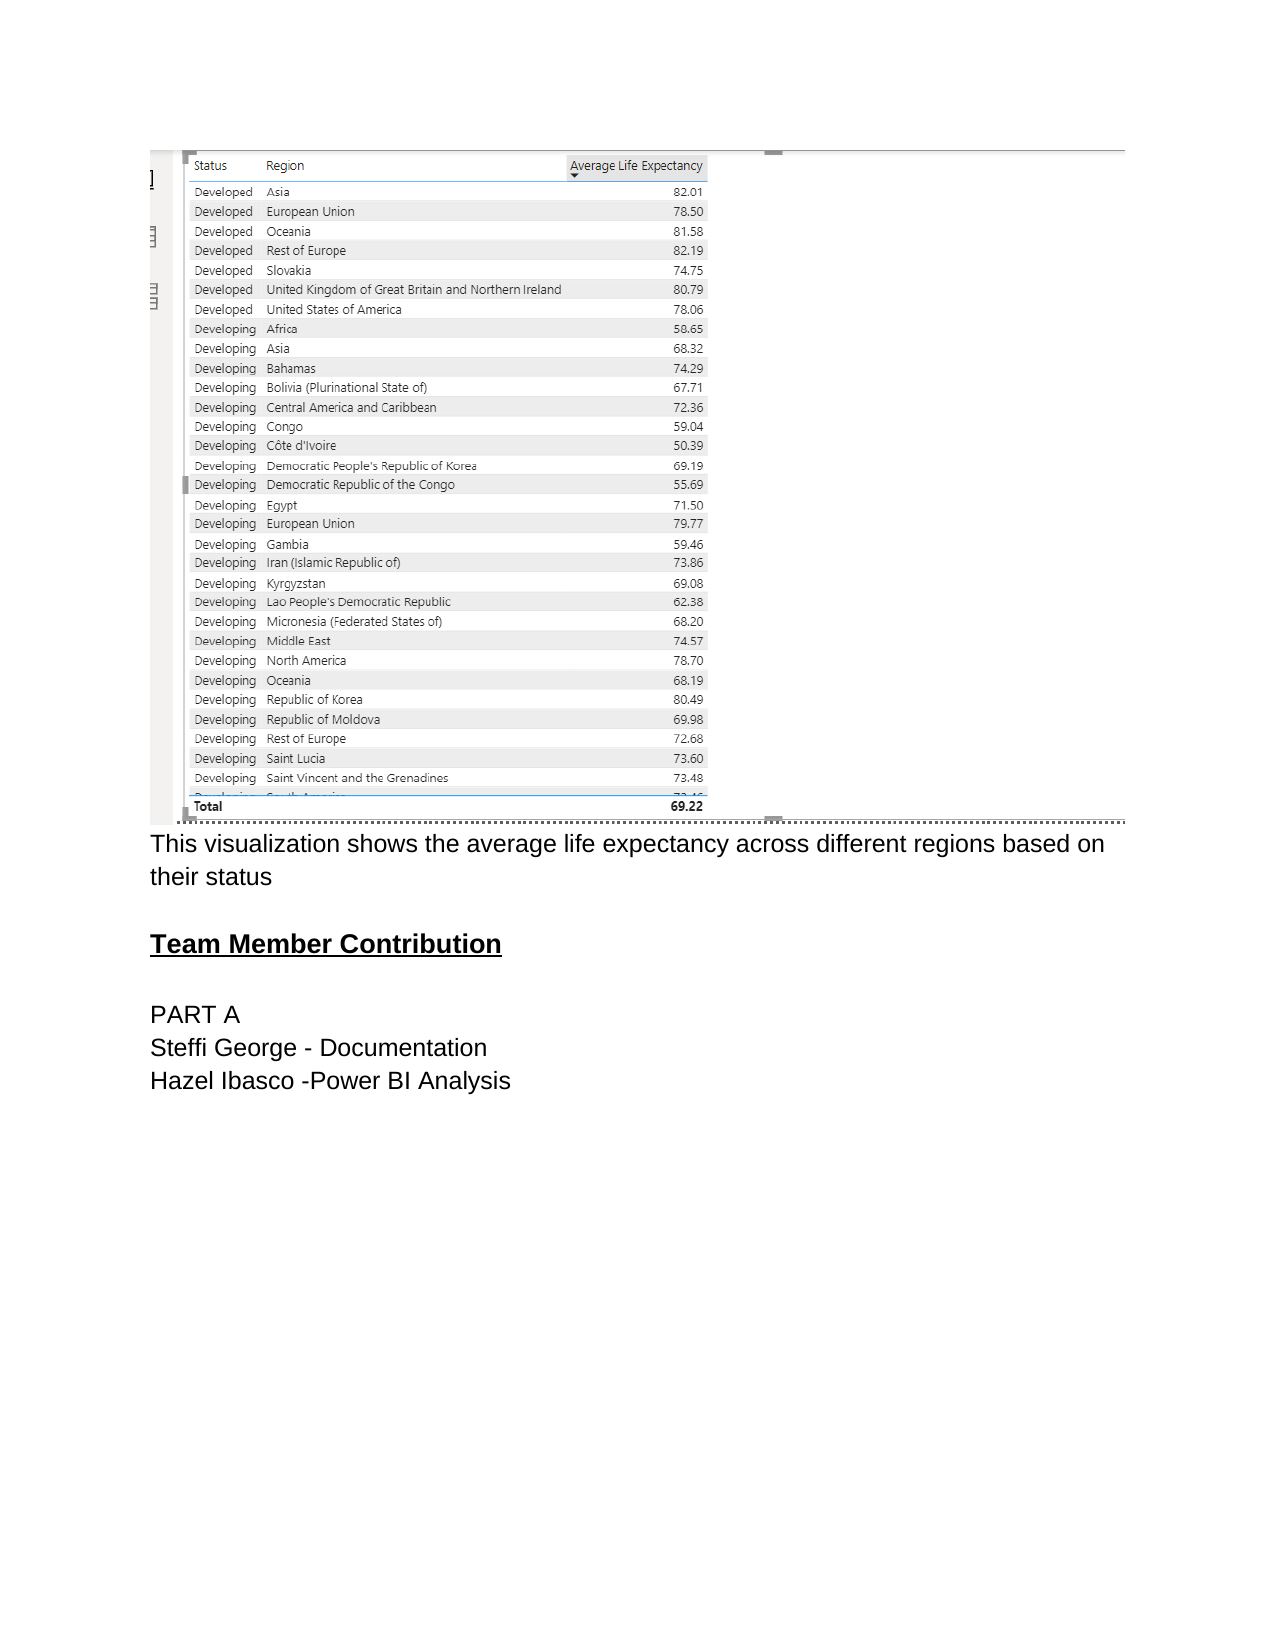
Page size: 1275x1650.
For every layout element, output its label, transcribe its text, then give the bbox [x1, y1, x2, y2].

text Team Member Contribution [150, 928, 1125, 959]
text This visualization shows the average life expectancy across different regions based on their status [150, 829, 1125, 891]
text Steffi George - Documentation [150, 1033, 1125, 1062]
text Hazel Ibasco -Power BI Analysis [150, 1066, 1125, 1094]
text PART A [150, 1000, 1125, 1028]
picture [150, 150, 1125, 825]
